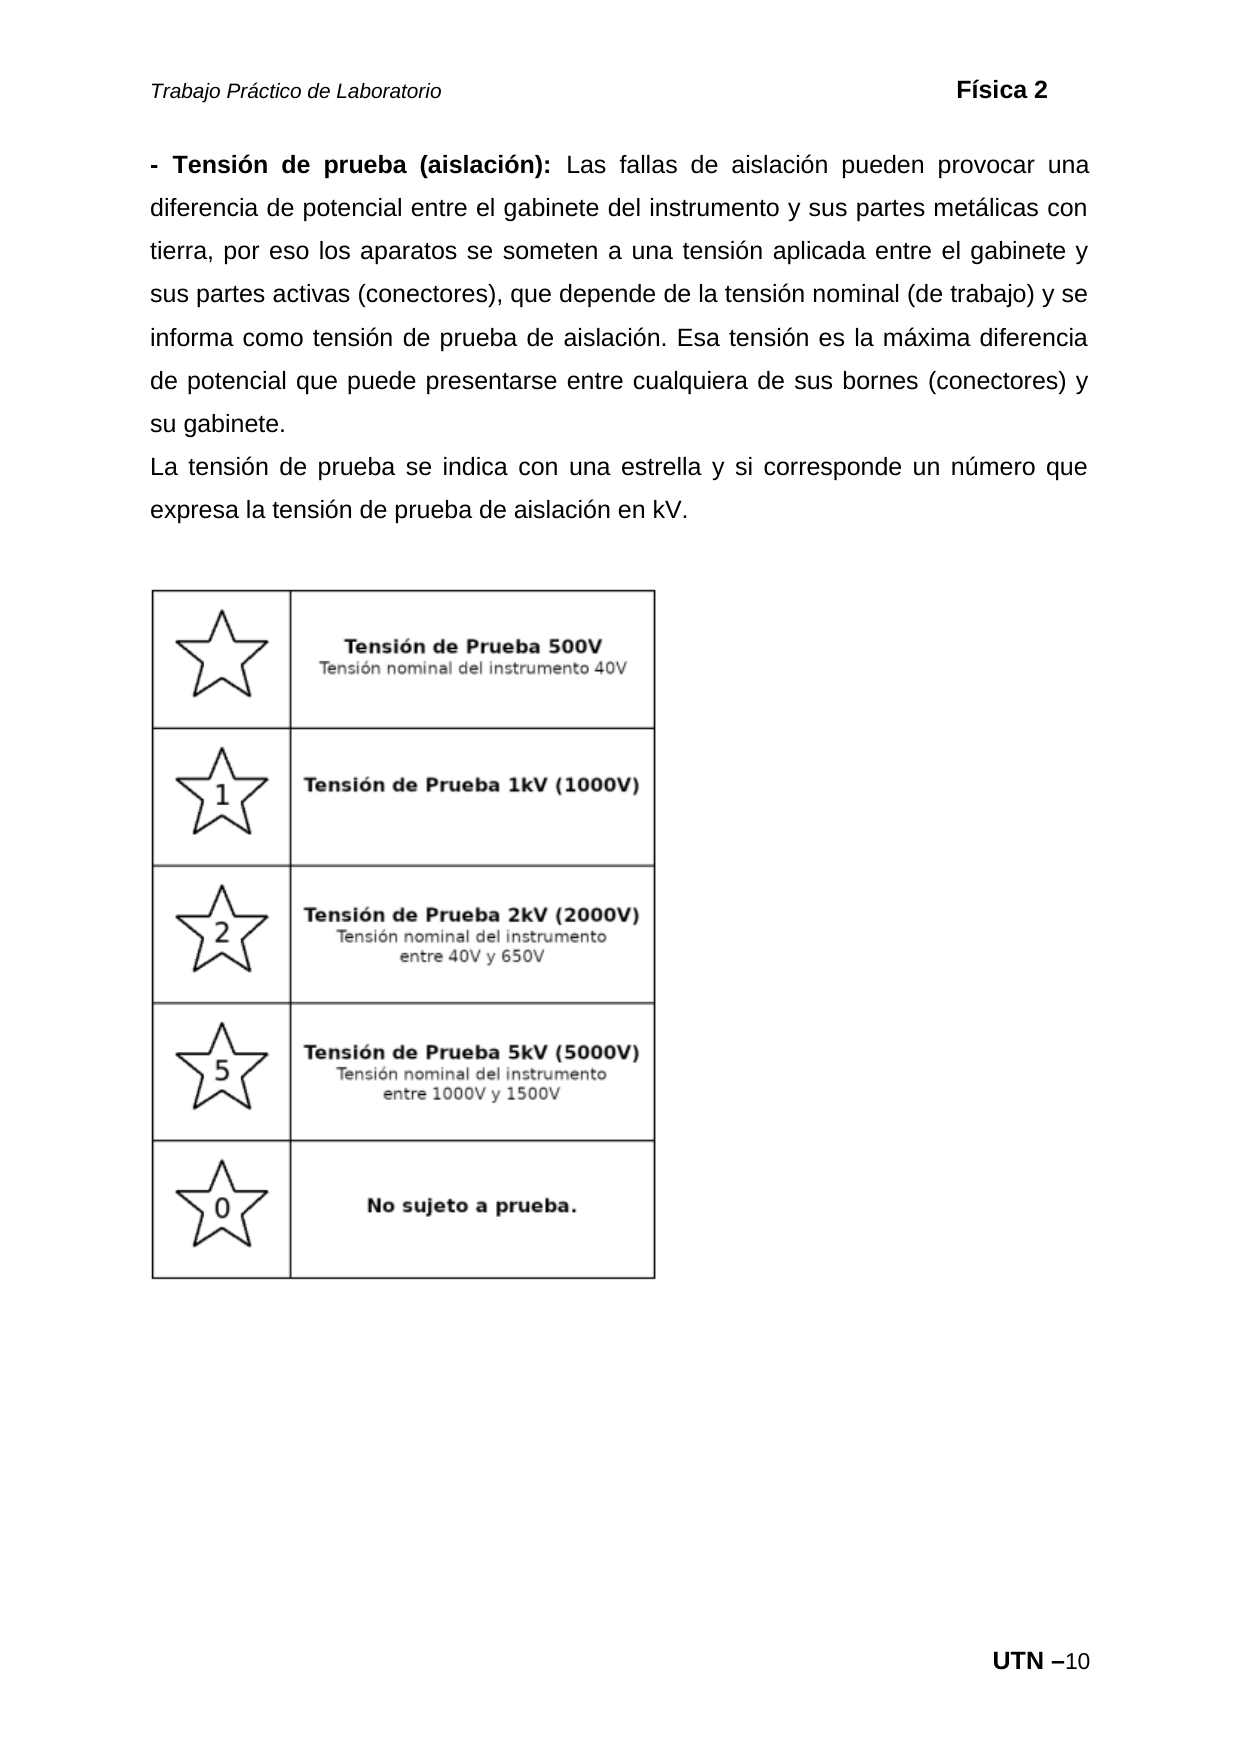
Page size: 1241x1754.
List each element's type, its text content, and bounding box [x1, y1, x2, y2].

text - Tensión de prueba (aislación): Las fallas de aislación pueden provocar una diferencia de potencial entre el gabinete del instrumento y sus partes metálicas con tierra, por eso los aparatos se someten a una tensión aplicada entre el gabinete y sus partes activas (conectores), que depende de la tensión nominal (de trabajo) y se informa como tensión de prueba de aislación. Esa tensión es la máxima diferencia de potencial que puede presentarse entre cualquiera de sus bornes (conectores) y su gabinete. [150, 150, 1090, 437]
picture [150, 581, 658, 1297]
text La tensión de prueba se indica con una estrella y si corresponde un número que expresa la tensión de prueba de aislación en kV. [150, 452, 1090, 524]
